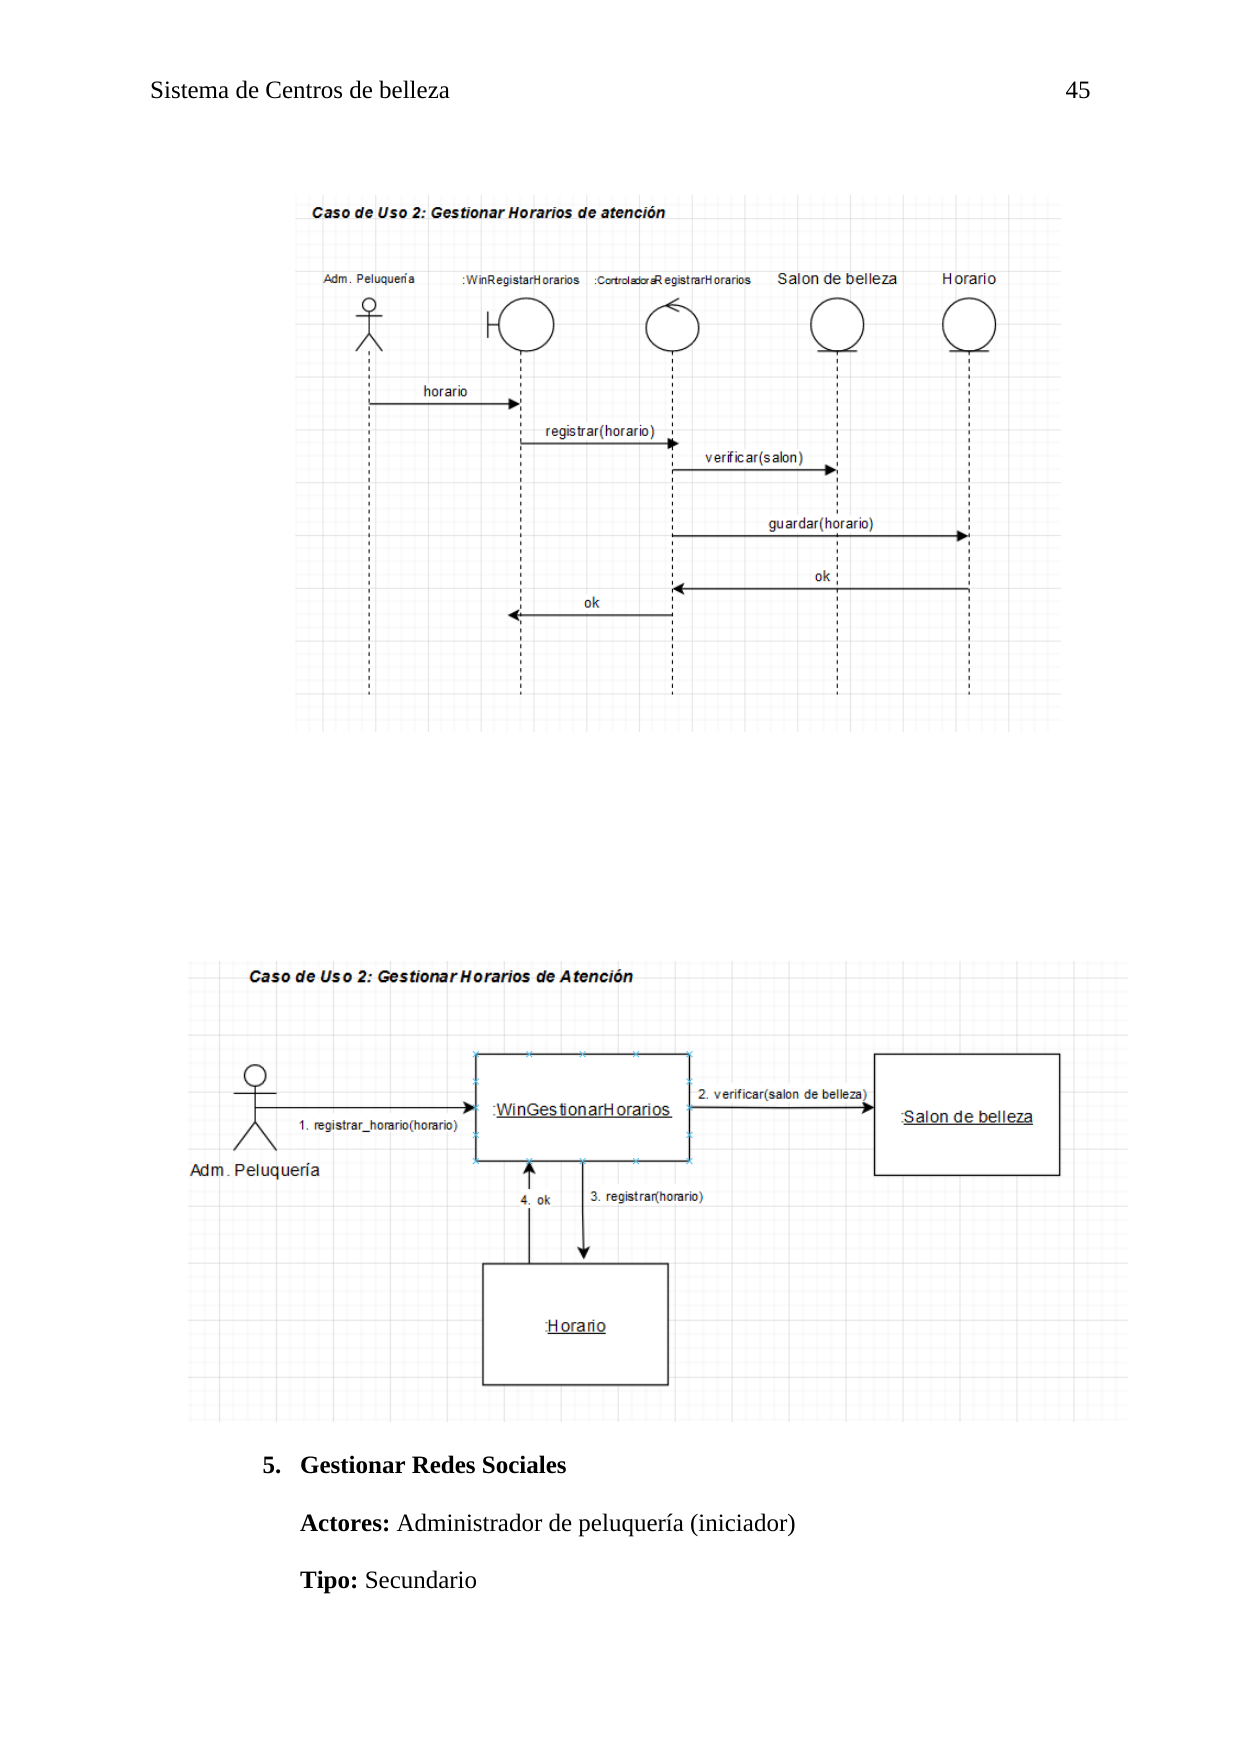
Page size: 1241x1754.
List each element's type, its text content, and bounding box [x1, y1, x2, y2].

list Actores: Administrador de peluquería (iniciador) [300, 1508, 1090, 1536]
picture [295, 195, 1061, 732]
list Tipo: Secundario [300, 1565, 1090, 1594]
picture [187, 961, 1128, 1422]
list Gestionar Redes Sociales [262, 1450, 1090, 1479]
